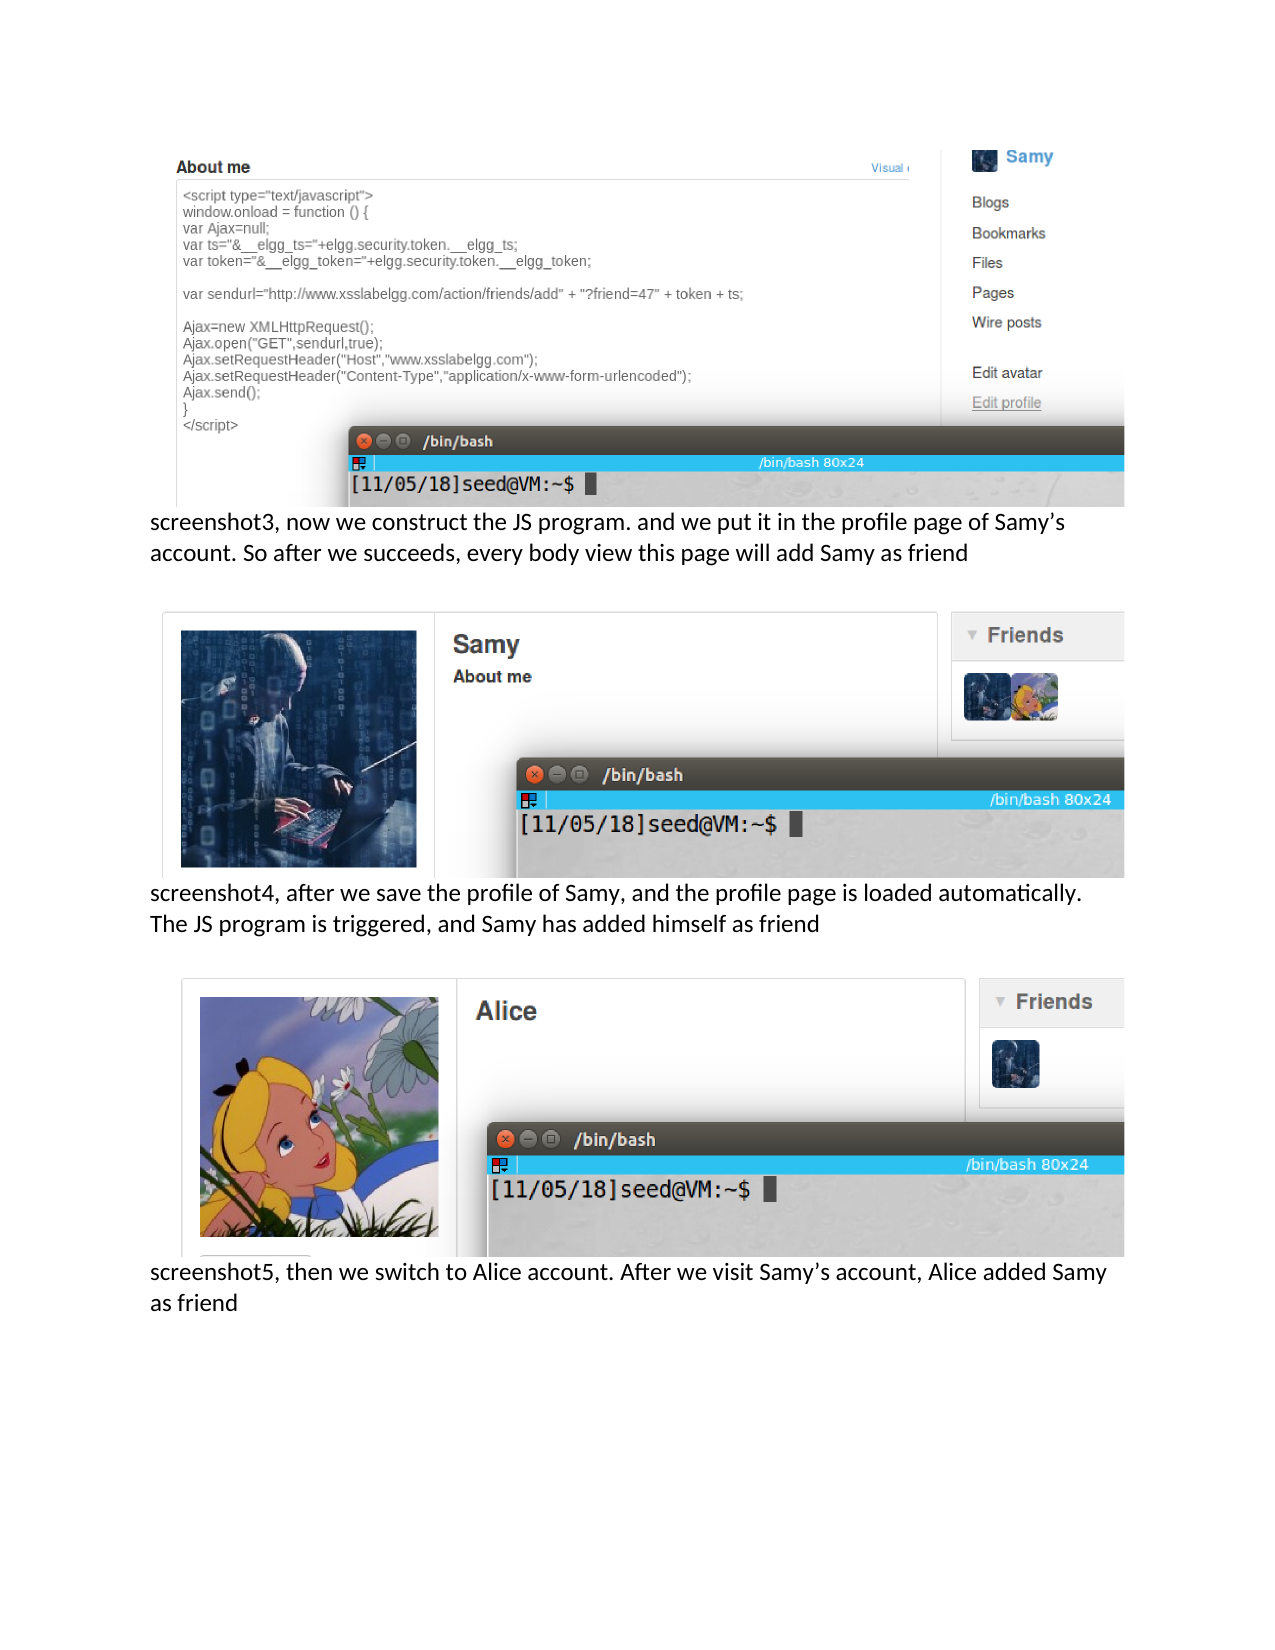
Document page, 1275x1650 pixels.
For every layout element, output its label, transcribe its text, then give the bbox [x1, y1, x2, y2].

picture [150, 969, 1125, 1257]
picture [150, 598, 1125, 878]
text screenshot5, then we switch to Alice account. After we visit Samy’s account, Alice added Samy as friend [150, 1257, 1125, 1317]
text screenshot4, after we save the profile of Samy, and the profile page is loaded automatically. The JS program is triggered, and Samy has added himself as friend [150, 878, 1125, 938]
text screenshot3, now we construct the JS program. and we put it in the profile page of Samy’s account. So after we succeeds, every body view this page will add Samy as friend [150, 507, 1125, 567]
picture [150, 150, 1125, 507]
